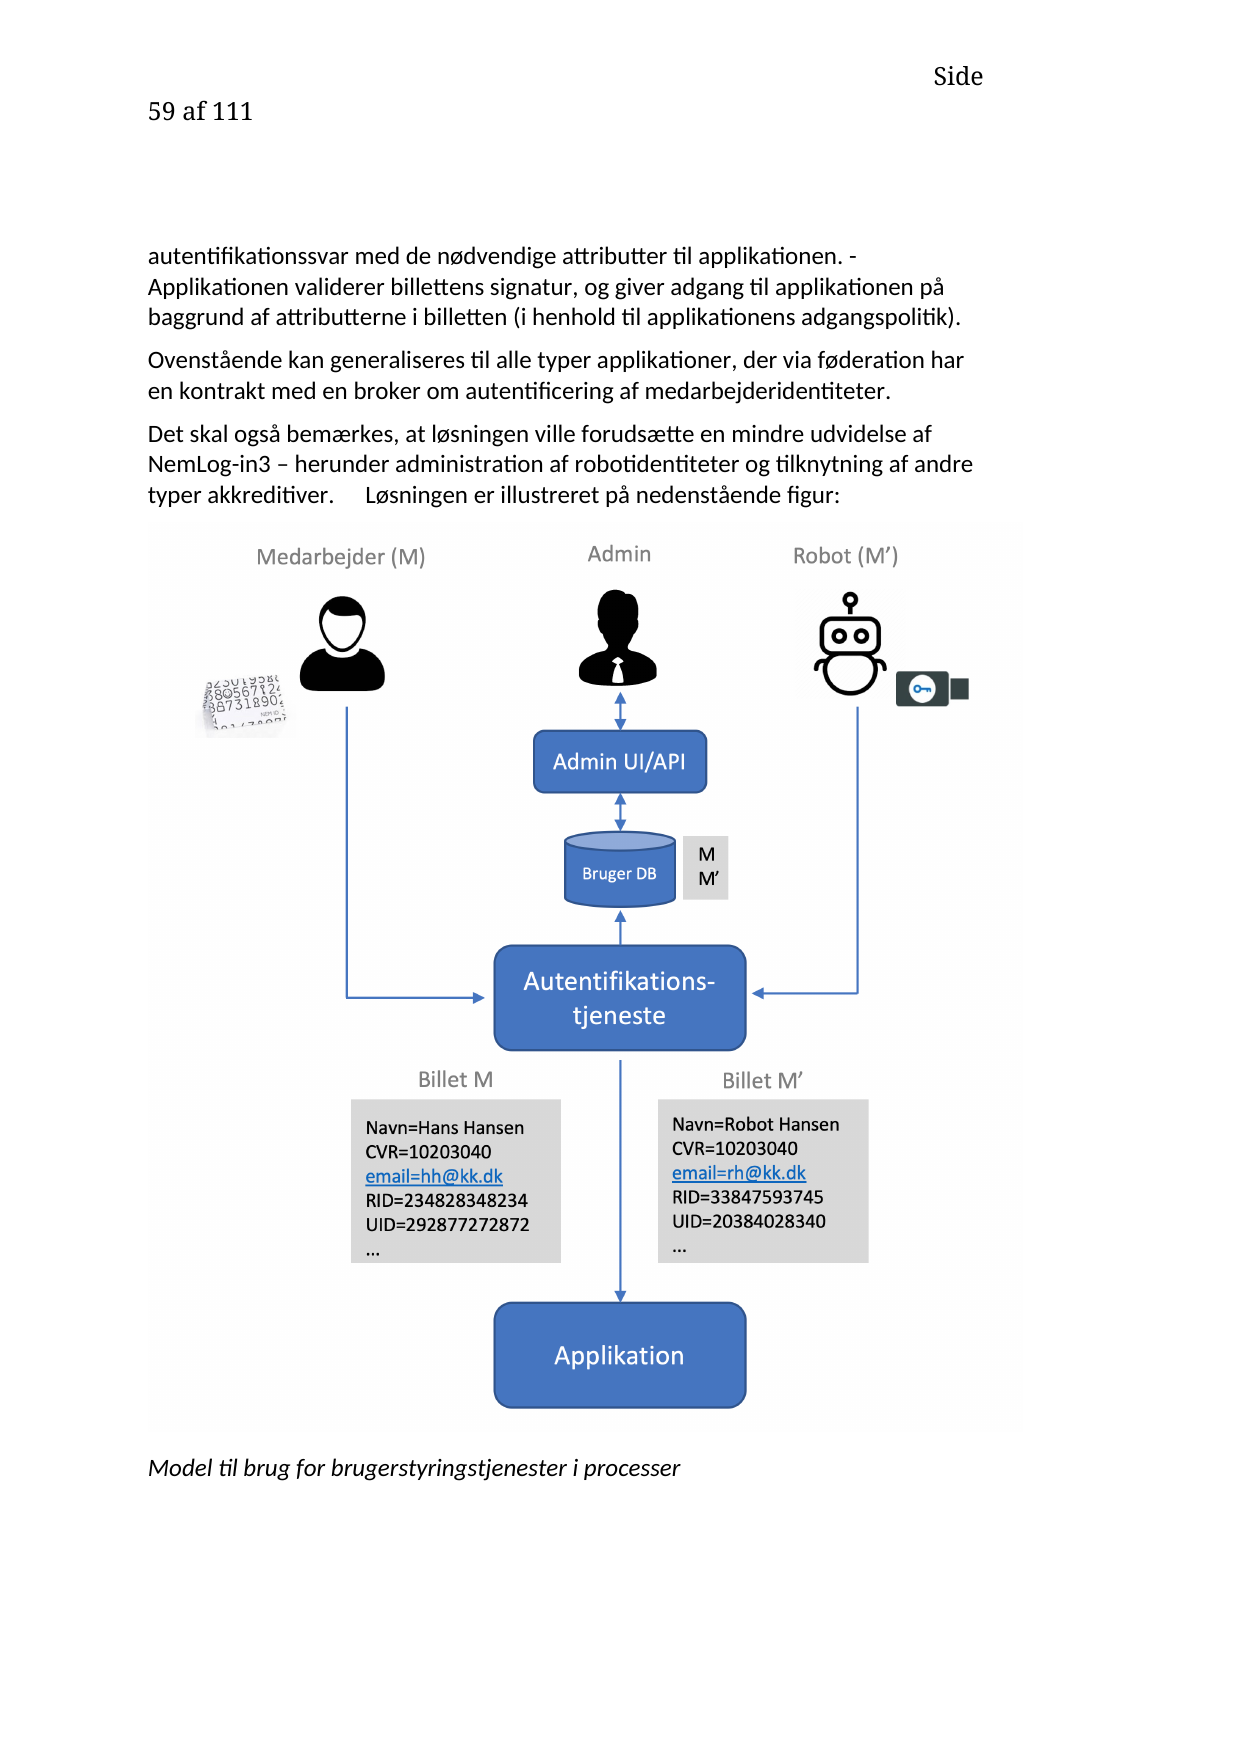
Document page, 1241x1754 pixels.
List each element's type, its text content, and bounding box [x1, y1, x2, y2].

picture [147, 522, 1023, 1432]
text Det skal også bemærkes, at løsningen ville forudsætte en mindre udvidelse af NemLog-in3 – herunder administration af robotidentiteter og tilknytning af andre typer akkreditiver. Løsningen er illustreret på nedenstående figur: [148, 418, 992, 509]
text Ovenstående kan generaliseres til alle typer applikationer, der via føderation har en kontrakt med en broker om autentificering af medarbejderidentiteter. [148, 344, 992, 406]
text Model til brug for brugerstyringstjenester i processer [148, 1452, 992, 1482]
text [148, 240, 992, 332]
